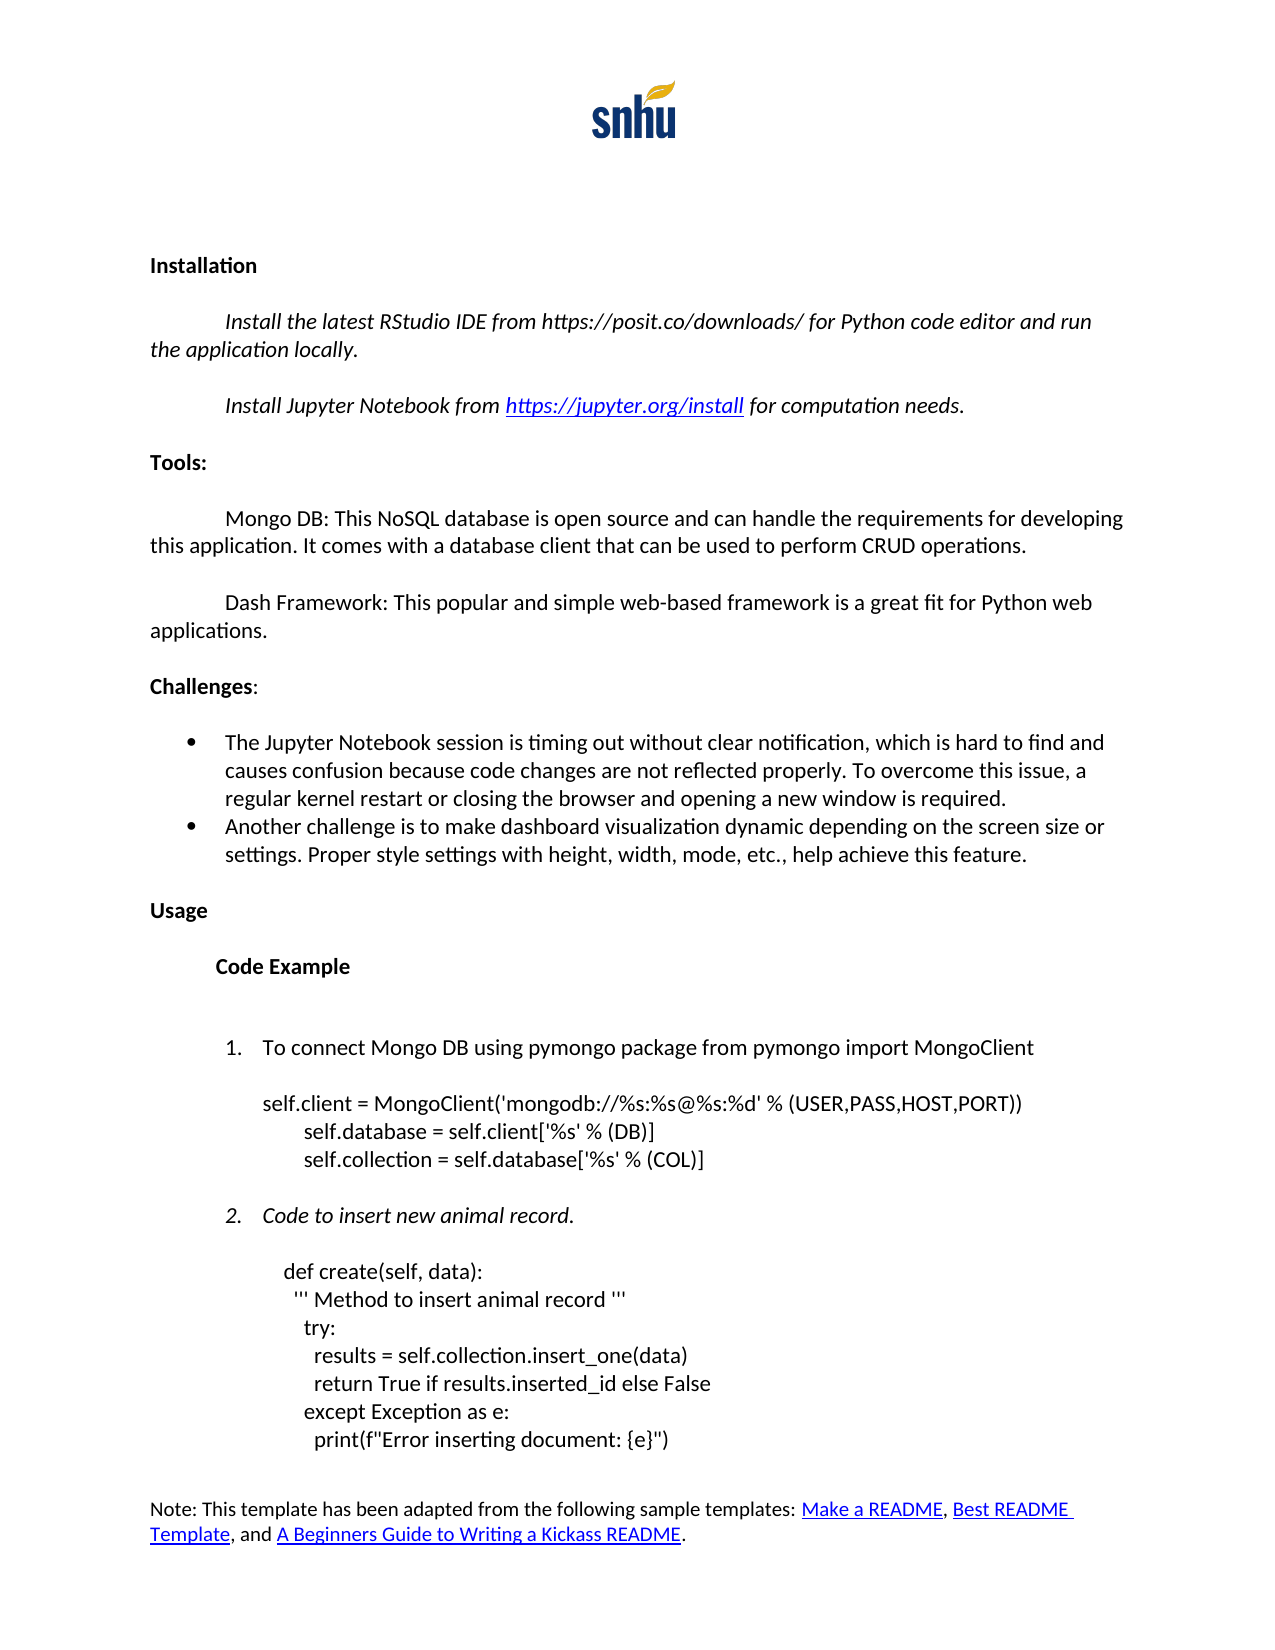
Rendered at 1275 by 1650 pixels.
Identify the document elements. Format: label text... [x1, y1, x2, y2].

list Code to insert new animal record. [225, 1201, 1125, 1229]
list self.collection = self.database['%s' % (COL)] [262, 1145, 1125, 1173]
text Install Jupyter Notebook from https://jupyter.org/install for computation needs. [150, 392, 1125, 419]
list return True if results.inserted_id else False [262, 1369, 1125, 1397]
list To connect Mongo DB using pymongo package from pymongo import MongoClient [225, 1033, 1125, 1061]
subtitle Usage [150, 896, 1125, 924]
text Challenges: [150, 672, 1125, 700]
subtitle Code Example [150, 952, 1125, 980]
list def create(self, data): [262, 1257, 1125, 1285]
list self.client = MongoClient('mongodb://%s:%s@%s:%d' % (USER,PASS,HOST,PORT)) [262, 1089, 1125, 1117]
text Mongo DB: This NoSQL database is open source and can handle the requirements for developing this application. It comes with a database client that can be used to perform CRUD operations. [150, 504, 1125, 560]
subtitle Tools: [150, 448, 1125, 476]
list except Exception as e: [262, 1397, 1125, 1425]
list The Jupyter Notebook session is timing out without clear notification, which is hard to find and causes confusion because code changes are not reflected properly. To overcome this issue, a regular kernel restart or closing the browser and opening a new window is required. [187, 728, 1125, 812]
picture [573, 75, 702, 147]
list print(f"Error inserting document: {e}") [262, 1425, 1125, 1453]
list try: [262, 1313, 1125, 1341]
subtitle Installation [150, 251, 1125, 279]
text Install the latest RStudio IDE from https://posit.co/downloads/ for Python code editor and run the application locally. [150, 307, 1125, 363]
text Dash Framework: This popular and simple web-based framework is a great fit for Python web applications. [150, 588, 1125, 644]
list self.database = self.client['%s' % (DB)] [262, 1117, 1125, 1145]
list results = self.collection.insert_one(data) [262, 1341, 1125, 1369]
list ''' Method to insert animal record ''' [262, 1285, 1125, 1313]
list Another challenge is to make dashboard visualization dynamic depending on the screen size or settings. Proper style settings with height, width, mode, etc., help achieve this feature. [187, 812, 1125, 868]
